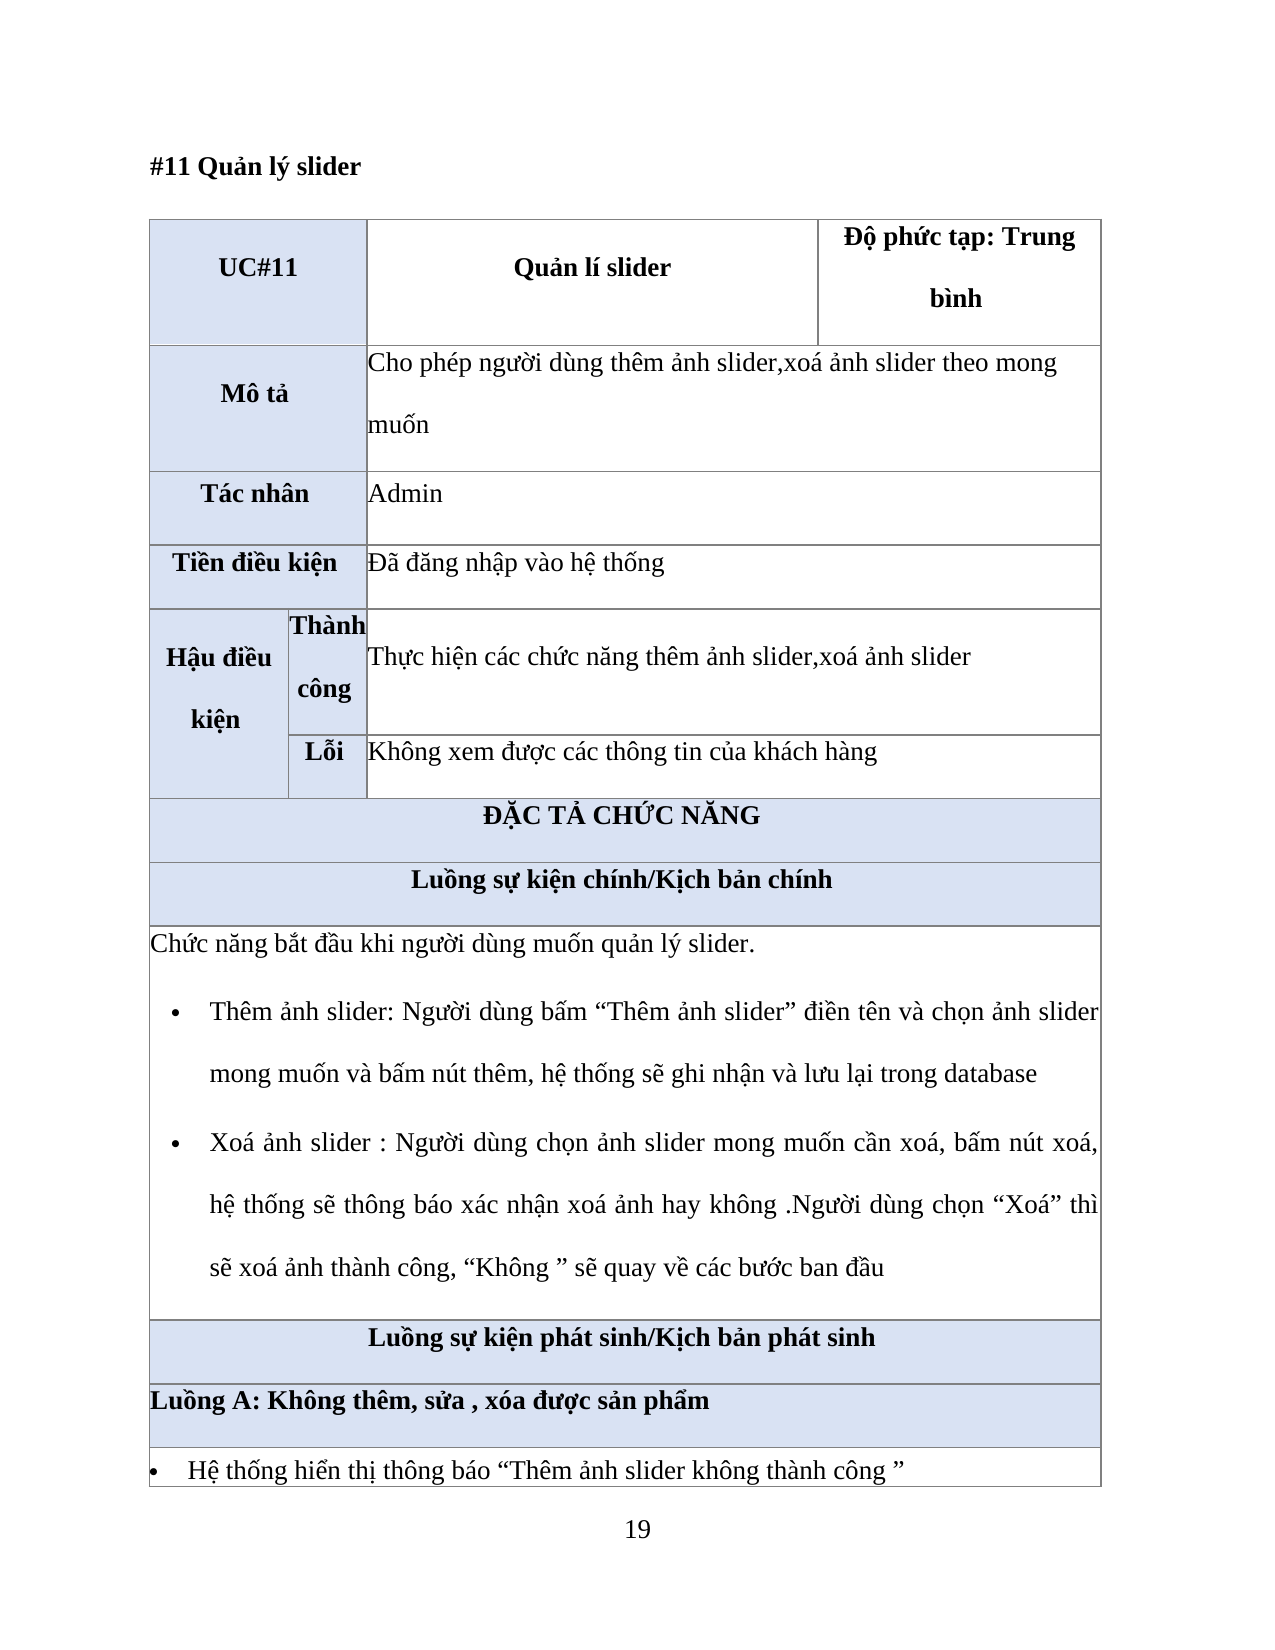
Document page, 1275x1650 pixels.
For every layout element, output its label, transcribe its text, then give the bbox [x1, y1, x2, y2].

table_cell Chức năng bắt đầu khi người dùng muốn quản lý slider. Thêm ảnh slider: Người dùng bấm “Thêm ảnh slider” điền tên và chọn ảnh slider mong muốn và bấm nút thêm, hệ thống sẽ ghi nhận và lưu lại trong database Xoá ảnh slider : Người dùng chọn ảnh slider mong muốn cần xoá, bấm nút xoá, hệ thống sẽ thông báo xác nhận xoá ảnh hay không .Người dùng chọn “Xoá” thì sẽ xoá ảnh thành công, “Không ” sẽ quay về các bước ban đầu [150, 927, 1100, 1319]
table_cell Hậu điều kiện [150, 610, 288, 798]
table_cell Thành công [289, 610, 366, 734]
table_cell Không xem được các thông tin của khách hàng [368, 736, 1100, 798]
table_cell Tác nhân [150, 472, 366, 544]
table_cell Thực hiện các chức năng thêm ảnh slider,xoá ảnh slider [368, 610, 1100, 734]
table_cell Luồng sự kiện phát sinh/Kịch bản phát sinh [150, 1321, 1100, 1383]
table_cell Đã đăng nhập vào hệ thống [368, 546, 1100, 608]
table_cell Luồng sự kiện chính/Kịch bản chính [150, 863, 1100, 925]
table_header UC#11 [150, 220, 366, 344]
table_cell Mô tả [150, 346, 366, 471]
text #11 Quản lý slider [150, 150, 1125, 181]
table_cell Cho phép người dùng thêm ảnh slider,xoá ảnh slider theo mong muốn [368, 346, 1100, 471]
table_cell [150, 1448, 1100, 1486]
table_cell Lỗi [289, 736, 366, 798]
table_cell Admin [368, 472, 1100, 544]
table_cell Luồng A: Không thêm, sửa , xóa được sản phẩm [150, 1385, 1100, 1447]
table_header Quản lí slider [368, 220, 817, 344]
table_cell ĐẶC TẢ CHỨC NĂNG [150, 799, 1100, 861]
table_cell Tiền điều kiện [150, 546, 366, 608]
table_header Độ phức tạp: Trung bình [819, 220, 1100, 344]
